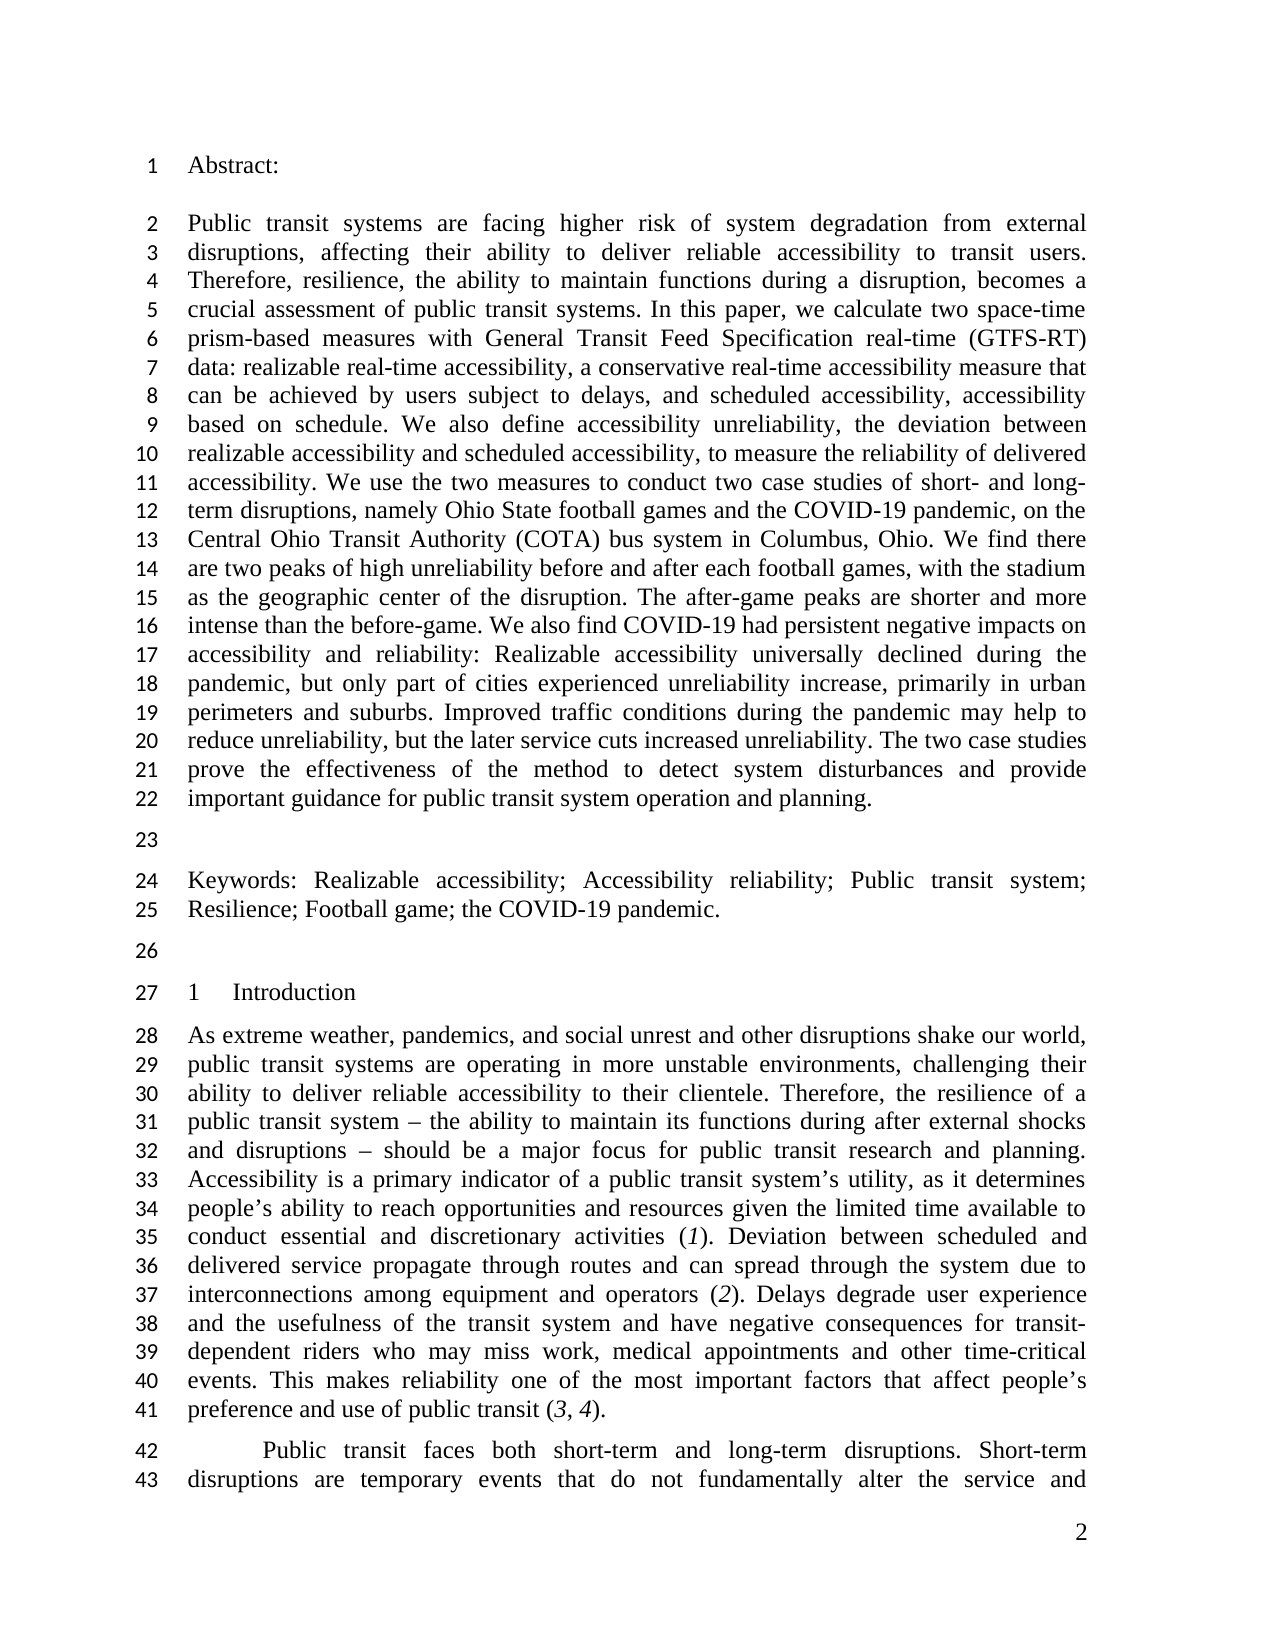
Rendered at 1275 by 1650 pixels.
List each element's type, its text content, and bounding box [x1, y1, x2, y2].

text As extreme weather, pandemics, and social unrest and other disruptions shake our world, public transit systems are operating in more unstable environments, challenging their ability to deliver reliable accessibility to their clientele. Therefore, the resilience of a public transit system – the ability to maintain its functions during after external shocks and disruptions – should be a major focus for public transit research and planning. Accessibility is a primary indicator of a public transit system’s utility, as it determines people’s ability to reach opportunities and resources given the limited time available to conduct essential and discretionary activities (1). Deviation between scheduled and delivered service propagate through routes and can spread through the system due to interconnections among equipment and operators (2). Delays degrade user experience and the usefulness of the transit system and have negative consequences for transit-dependent riders who may miss work, medical appointments and other time-critical events. This makes reliability one of the most important factors that affect people’s preference and use of public transit (3, 4). [187, 1020, 1087, 1423]
text Keywords: Realizable accessibility; Accessibility reliability; Public transit system; Resilience; Football game; the COVID-19 pandemic. [187, 865, 1087, 923]
text Abstract: [187, 150, 1087, 179]
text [187, 1435, 1087, 1493]
subtitle Introduction [187, 977, 1087, 1005]
text Public transit systems are facing higher risk of system degradation from external disruptions, affecting their ability to deliver reliable accessibility to transit users. Therefore, resilience, the ability to maintain functions during a disruption, becomes a crucial assessment of public transit systems. In this paper, we calculate two space-time prism-based measures with General Transit Feed Specification real-time (GTFS-RT) data: realizable real-time accessibility, a conservative real-time accessibility measure that can be achieved by users subject to delays, and scheduled accessibility, accessibility based on schedule. We also define accessibility unreliability, the deviation between realizable accessibility and scheduled accessibility, to measure the reliability of delivered accessibility. We use the two measures to conduct two case studies of short- and long-term disruptions, namely Ohio State football games and the COVID-19 pandemic, on the Central Ohio Transit Authority (COTA) bus system in Columbus, Ohio. We find there are two peaks of high unreliability before and after each football games, with the stadium as the geographic center of the disruption. The after-game peaks are shorter and more intense than the before-game. We also find COVID-19 had persistent negative impacts on accessibility and reliability: Realizable accessibility universally declined during the pandemic, but only part of cities experienced unreliability increase, primarily in urban perimeters and suburbs. Improved traffic conditions during the pandemic may help to reduce unreliability, but the later service cuts increased unreliability. The two case studies prove the effectiveness of the method to detect system disturbances and provide important guidance for public transit system operation and planning. [187, 208, 1087, 812]
